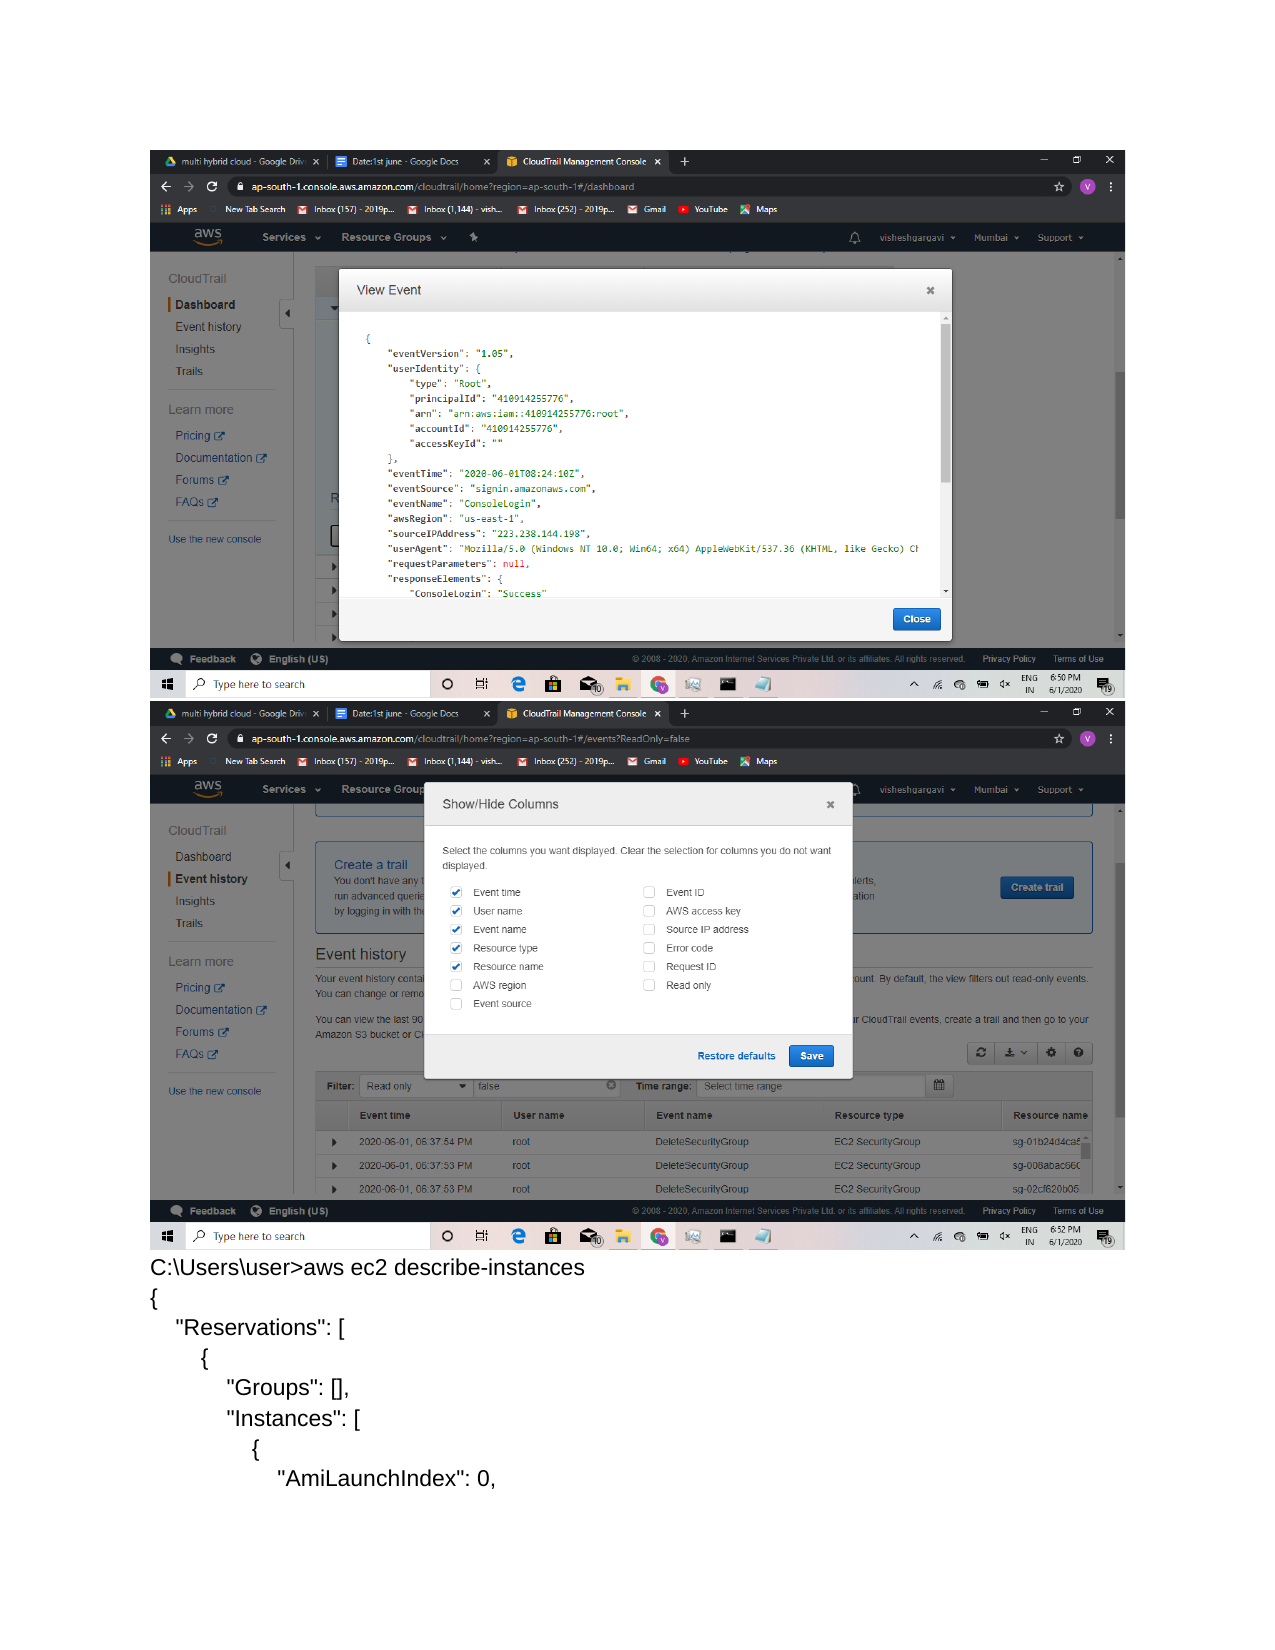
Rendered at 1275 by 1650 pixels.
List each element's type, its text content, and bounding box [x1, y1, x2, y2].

text "Groups": [], [150, 1374, 1125, 1401]
text { [150, 1435, 1125, 1461]
picture [150, 701, 1125, 1250]
text "AmiLaunchIndex": 0, [150, 1465, 1125, 1491]
picture [150, 150, 1125, 698]
text C:\Users\user>aws ec2 describe-instances [150, 1250, 1125, 1280]
text { [150, 1344, 1125, 1371]
text { [150, 1284, 1125, 1310]
text "Instances": [ [150, 1404, 1125, 1431]
text "Reservations": [ [150, 1314, 1125, 1340]
